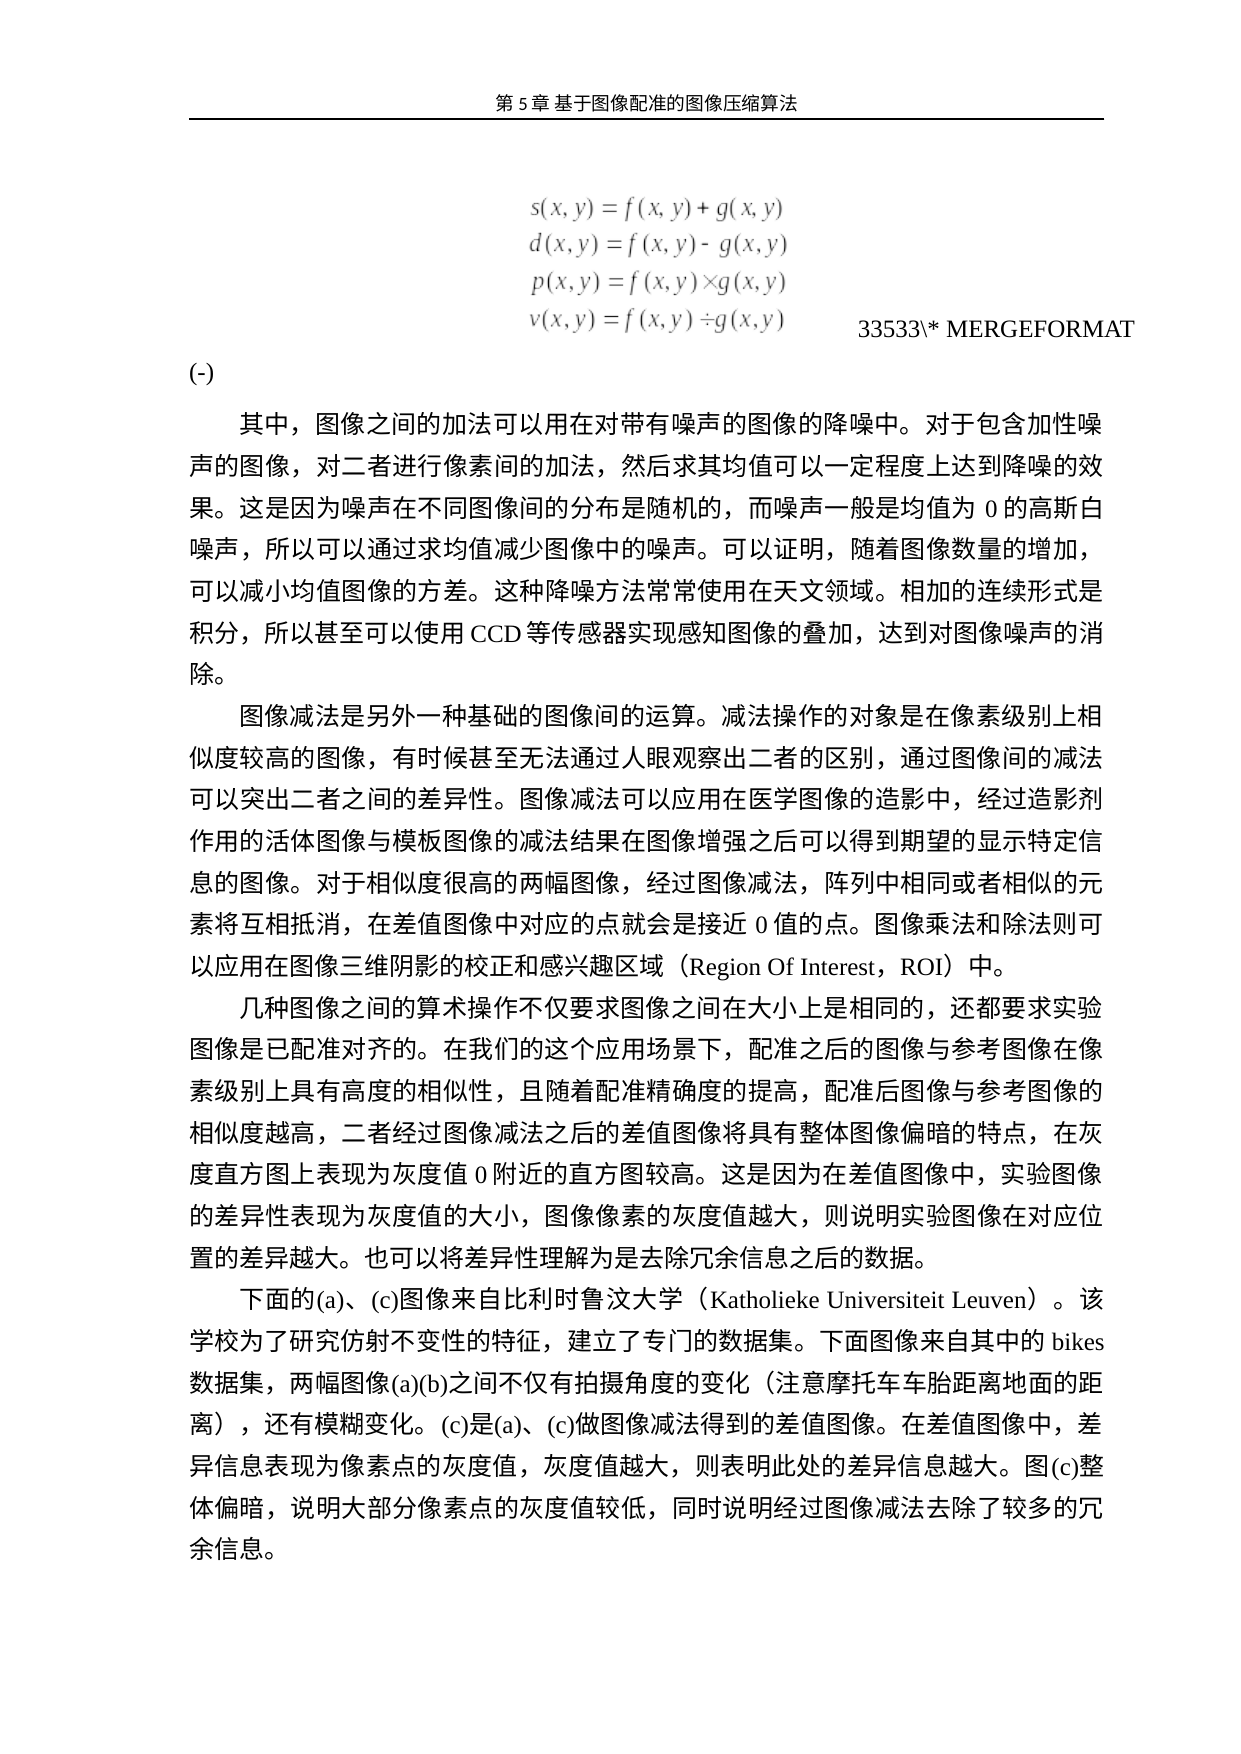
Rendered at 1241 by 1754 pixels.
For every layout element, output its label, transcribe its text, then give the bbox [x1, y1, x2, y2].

text 图像减法是另外一种基础的图像间的运算。减法操作的对象是在像素级别上相似度较高的图像，有时候甚至无法通过人眼观察出二者的区别，通过图像间的减法可以突出二者之间的差异性。图像减法可以应用在医学图像的造影中，经过造影剂作用的活体图像与模板图像的减法结果在图像增强之后可以得到期望的显示特定信息的图像。对于相似度很高的两幅图像，经过图像减法，阵列中相同或者相似的元素将互相抵消，在差值图像中对应的点就会是接近0值的点。图像乘法和除法则可以应用在图像三维阴影的校正和感兴趣区域（Region Of Interest，ROI）中。 [189, 692, 1104, 984]
text 其中，图像之间的加法可以用在对带有噪声的图像的降噪中。对于包含加性噪声的图像，对二者进行像素间的加法，然后求其均值可以一定程度上达到降噪的效果。这是因为噪声在不同图像间的分布是随机的，而噪声一般是均值为0的高斯白噪声，所以可以通过求均值减少图像中的噪声。可以证明，随着图像数量的增加，可以减小均值图像的方差。这种降噪方法常常使用在天文领域。相加的连续形式是积分，所以甚至可以使用CCD等传感器实现感知图像的叠加，达到对图像噪声的消除。 [189, 400, 1104, 692]
text 下面的(a)、(c)图像来自比利时鲁汶大学（Katholieke Universiteit Leuven）。该学校为了研究仿射不变性的特征，建立了专门的数据集。下面图像来自其中的bikes数据集，两幅图像(a)(b)之间不仅有拍摄角度的变化（注意摩托车车胎距离地面的距离），还有模糊变化。(c)是(a)、(c)做图像减法得到的差值图像。在差值图像中，差异信息表现为像素点的灰度值，灰度值越大，则表明此处的差异信息越大。图(c)整体偏暗，说明大部分像素点的灰度值较低，同时说明经过图像减法去除了较多的冗余信息。 [189, 1275, 1104, 1567]
text 几种图像之间的算术操作不仅要求图像之间在大小上是相同的，还都要求实验图像是已配准对齐的。在我们的这个应用场景下，配准之后的图像与参考图像在像素级别上具有高度的相似性，且随着配准精确度的提高，配准后图像与参考图像的相似度越高，二者经过图像减法之后的差值图像将具有整体图像偏暗的特点，在灰度直方图上表现为灰度值0附近的直方图较高。这是因为在差值图像中，实验图像的差异性表现为灰度值的大小，图像像素的灰度值越大，则说明实验图像在对应位置的差异越大。也可以将差异性理解为是去除冗余信息之后的数据。 [189, 984, 1104, 1275]
